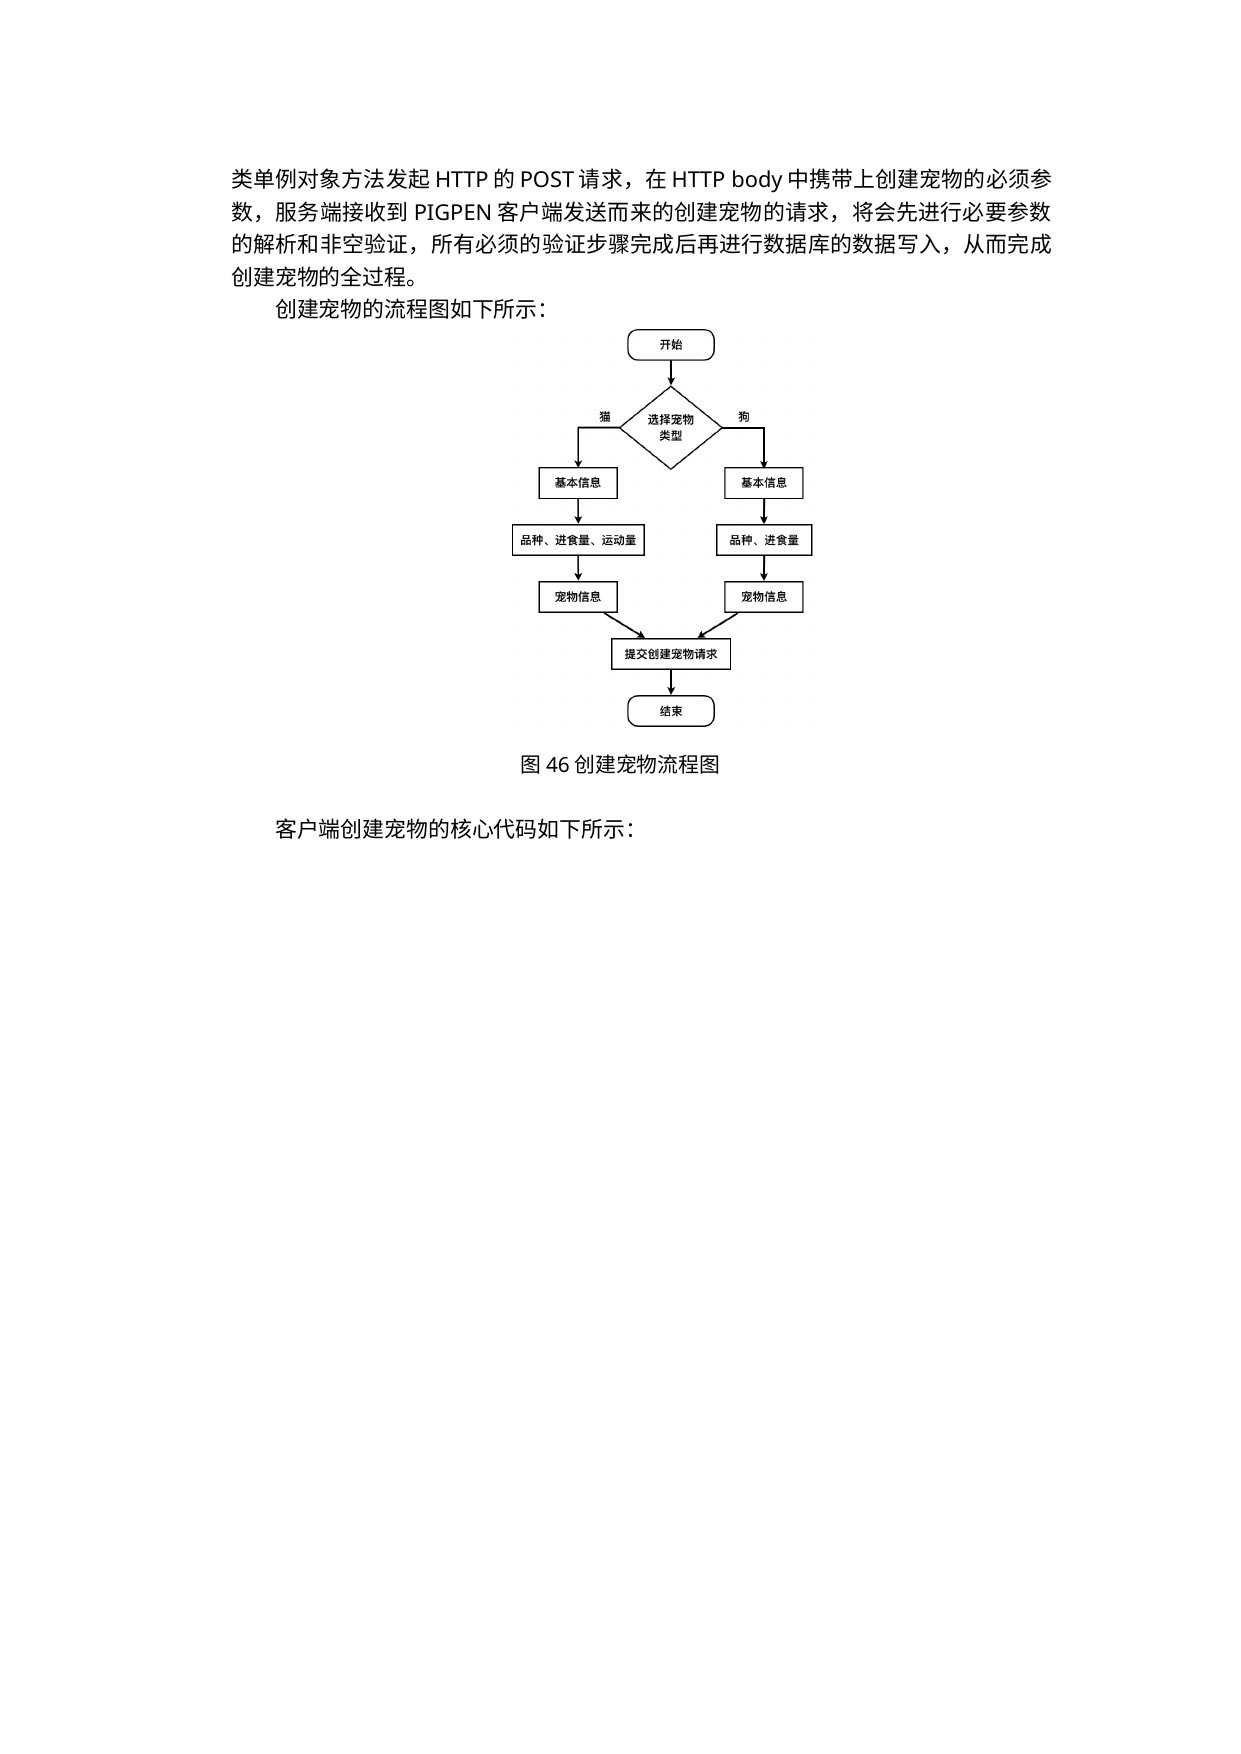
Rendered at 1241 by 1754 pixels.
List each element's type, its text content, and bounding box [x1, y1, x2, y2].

picture [506, 324, 821, 734]
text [231, 162, 1053, 292]
text 图 46 创建宠物流程图 [187, 747, 1053, 779]
text 创建宠物的流程图如下所示： [231, 292, 1053, 324]
text 客户端创建宠物的核心代码如下所示： [231, 812, 1053, 844]
